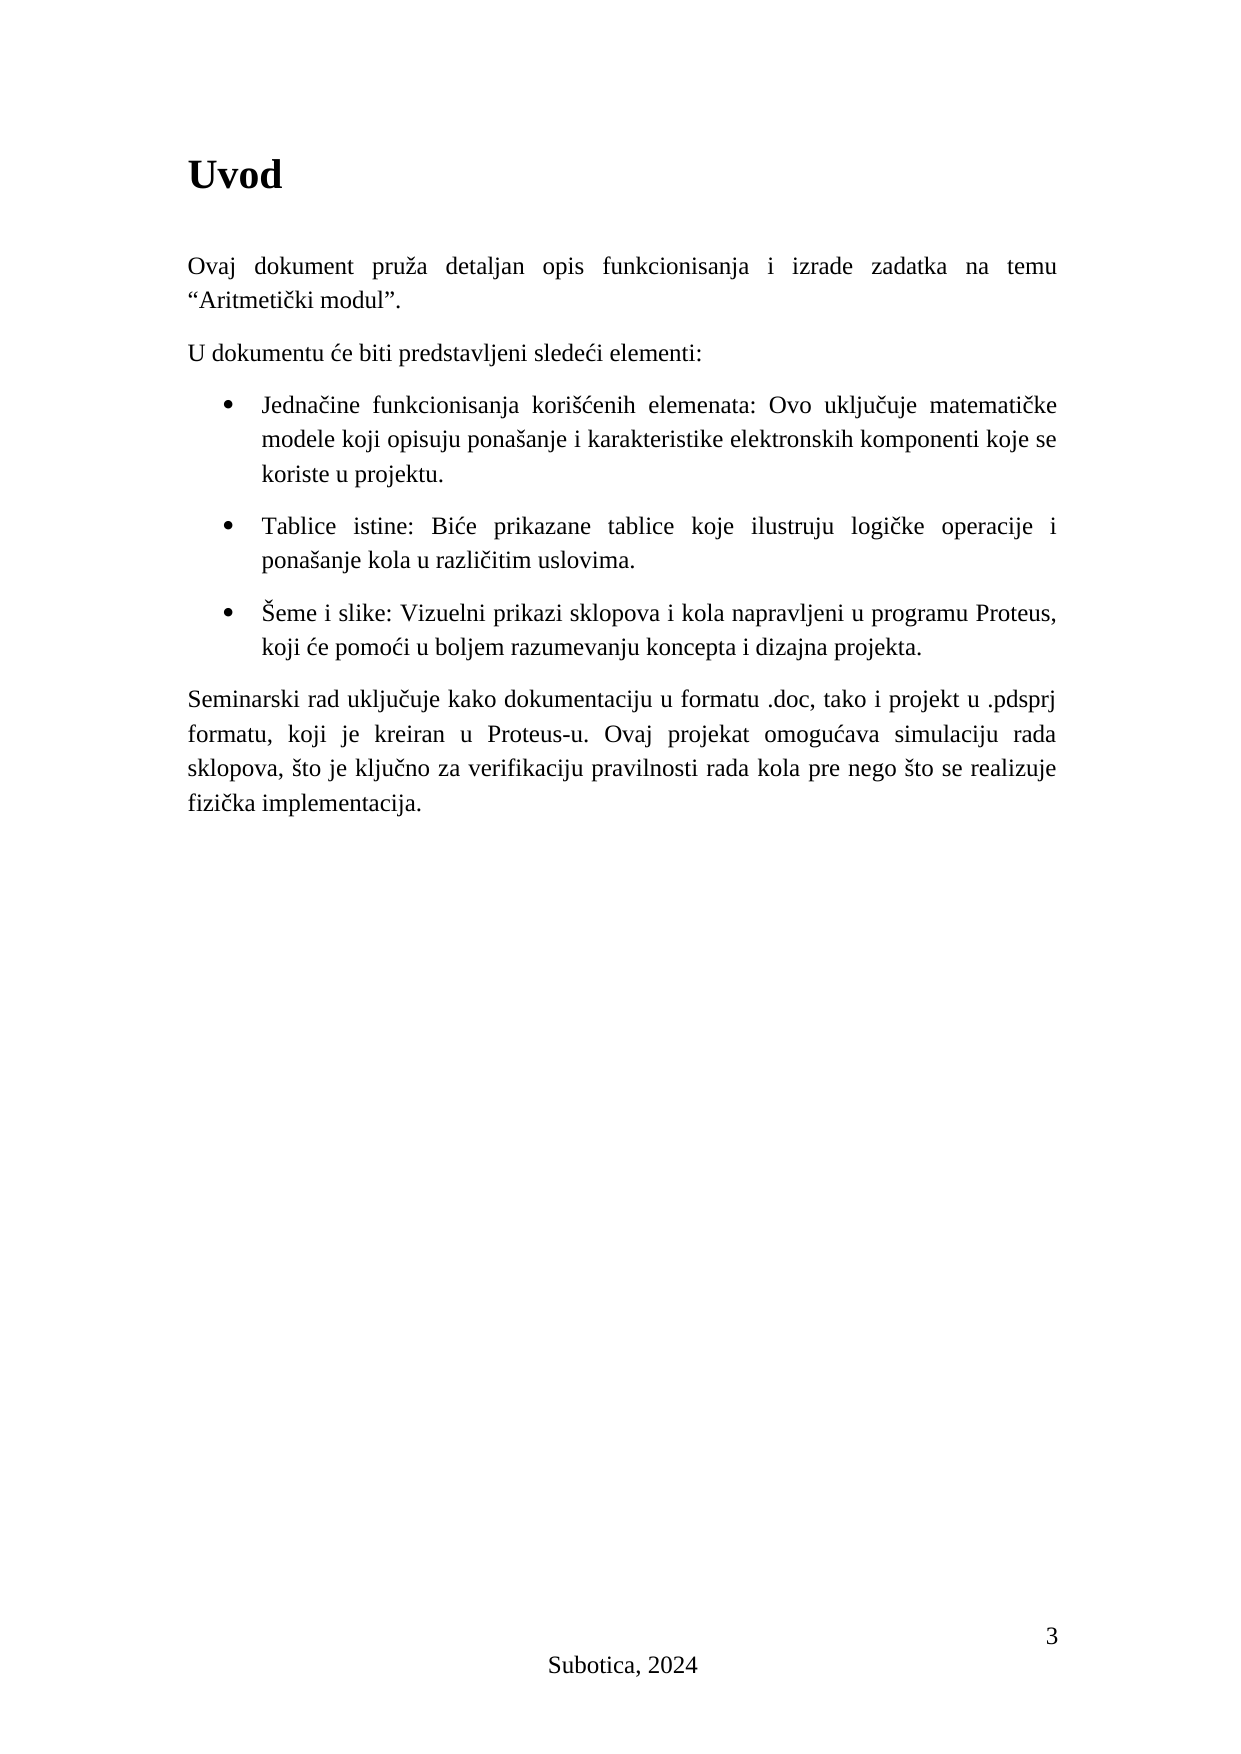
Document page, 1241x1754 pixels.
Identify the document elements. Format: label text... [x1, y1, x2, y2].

list Jednačine funkcionisanja korišćenih elemenata: Ovo uključuje matematičke modele koji opisuju ponašanje i karakteristike elektronskih komponenti koje se koriste u projektu. [224, 390, 1058, 488]
text Uvod [187, 150, 1058, 198]
list Tablice istine: Biće prikazane tablice koje ilustruju logičke operacije i ponašanje kola u različitim uslovima. [224, 511, 1058, 574]
list Seminarski rad uključuje kako dokumentaciju u formatu .doc, tako i projekt u .pdsprj formatu, koji je kreiran u Proteus-u. Ovaj projekat omogućava simulaciju rada sklopova, što je ključno za verifikaciju pravilnosti rada kola pre nego što se realizuje fizička implementacija. [187, 684, 1058, 817]
text Ovaj dokument pruža detaljan opis funkcionisanja i izrade zadatka na temu “Aritmetički modul”. [187, 251, 1058, 314]
list U dokumentu će biti predstavljeni sledeći elementi: [187, 338, 1058, 366]
list Šeme i slike: Vizuelni prikazi sklopova i kola napravljeni u programu Proteus, koji će pomoći u boljem razumevanju koncepta i dizajna projekta. [224, 598, 1058, 661]
